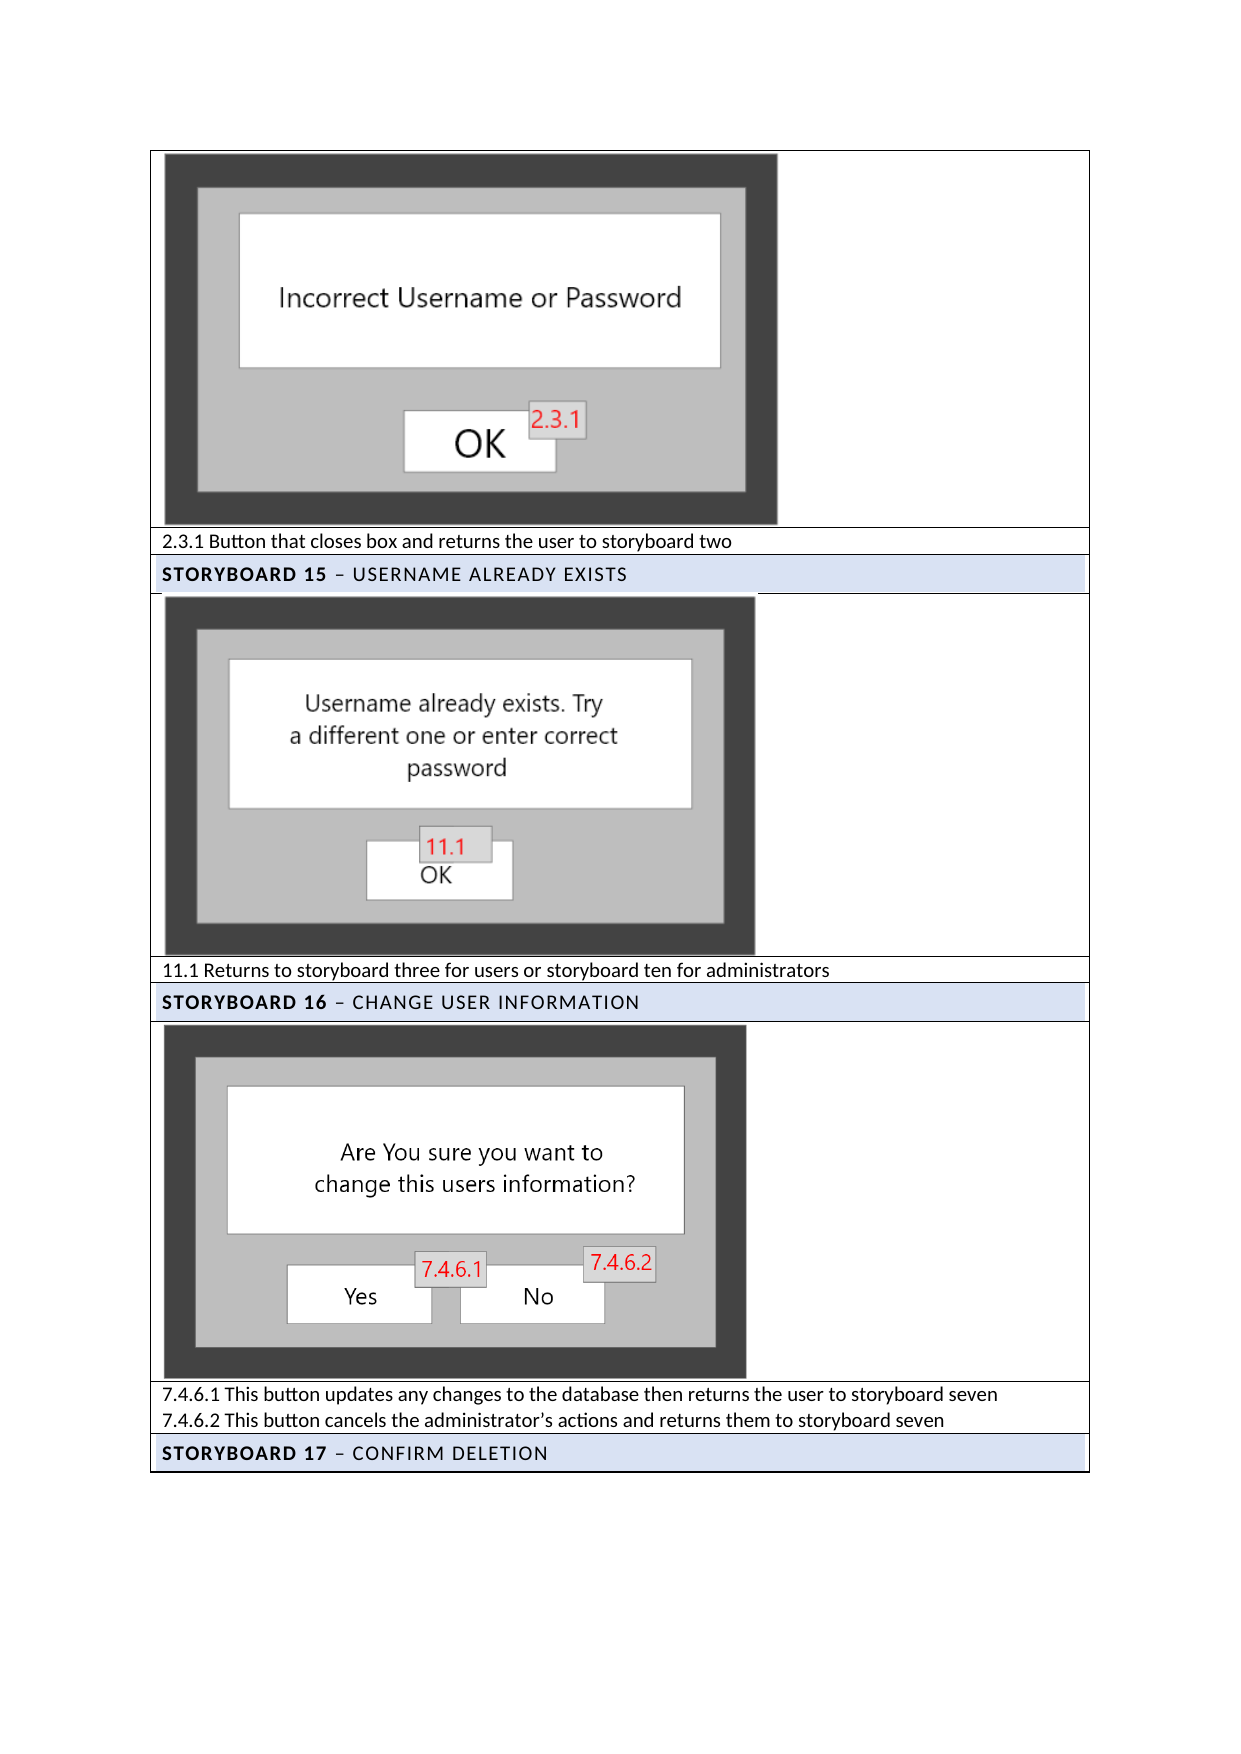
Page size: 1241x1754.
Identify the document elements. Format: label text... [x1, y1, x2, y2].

table_cell 11.1 Returns to storyboard three for users or storyboard ten for administrators [151, 957, 1089, 982]
table_cell [758, 594, 1089, 956]
table_cell [151, 151, 161, 527]
table_cell [780, 151, 1089, 527]
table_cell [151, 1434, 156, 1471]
table_cell [749, 1022, 1089, 1381]
picture [161, 1022, 749, 1381]
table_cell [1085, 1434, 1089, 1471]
table_cell [151, 1022, 161, 1381]
table_cell 2.3.1 Button that closes box and returns the user to storyboard two [151, 528, 1089, 553]
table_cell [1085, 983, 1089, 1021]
picture [161, 151, 780, 527]
picture [161, 593, 758, 956]
table_cell 7.4.6.1 This button updates any changes to the database then returns the user to storyboard seven 7.4.6.2 This button cancels the administrator’s actions and returns them to storyboard seven [151, 1382, 1089, 1432]
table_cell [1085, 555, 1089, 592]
table_cell [151, 594, 161, 956]
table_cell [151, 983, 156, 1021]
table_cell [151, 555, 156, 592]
